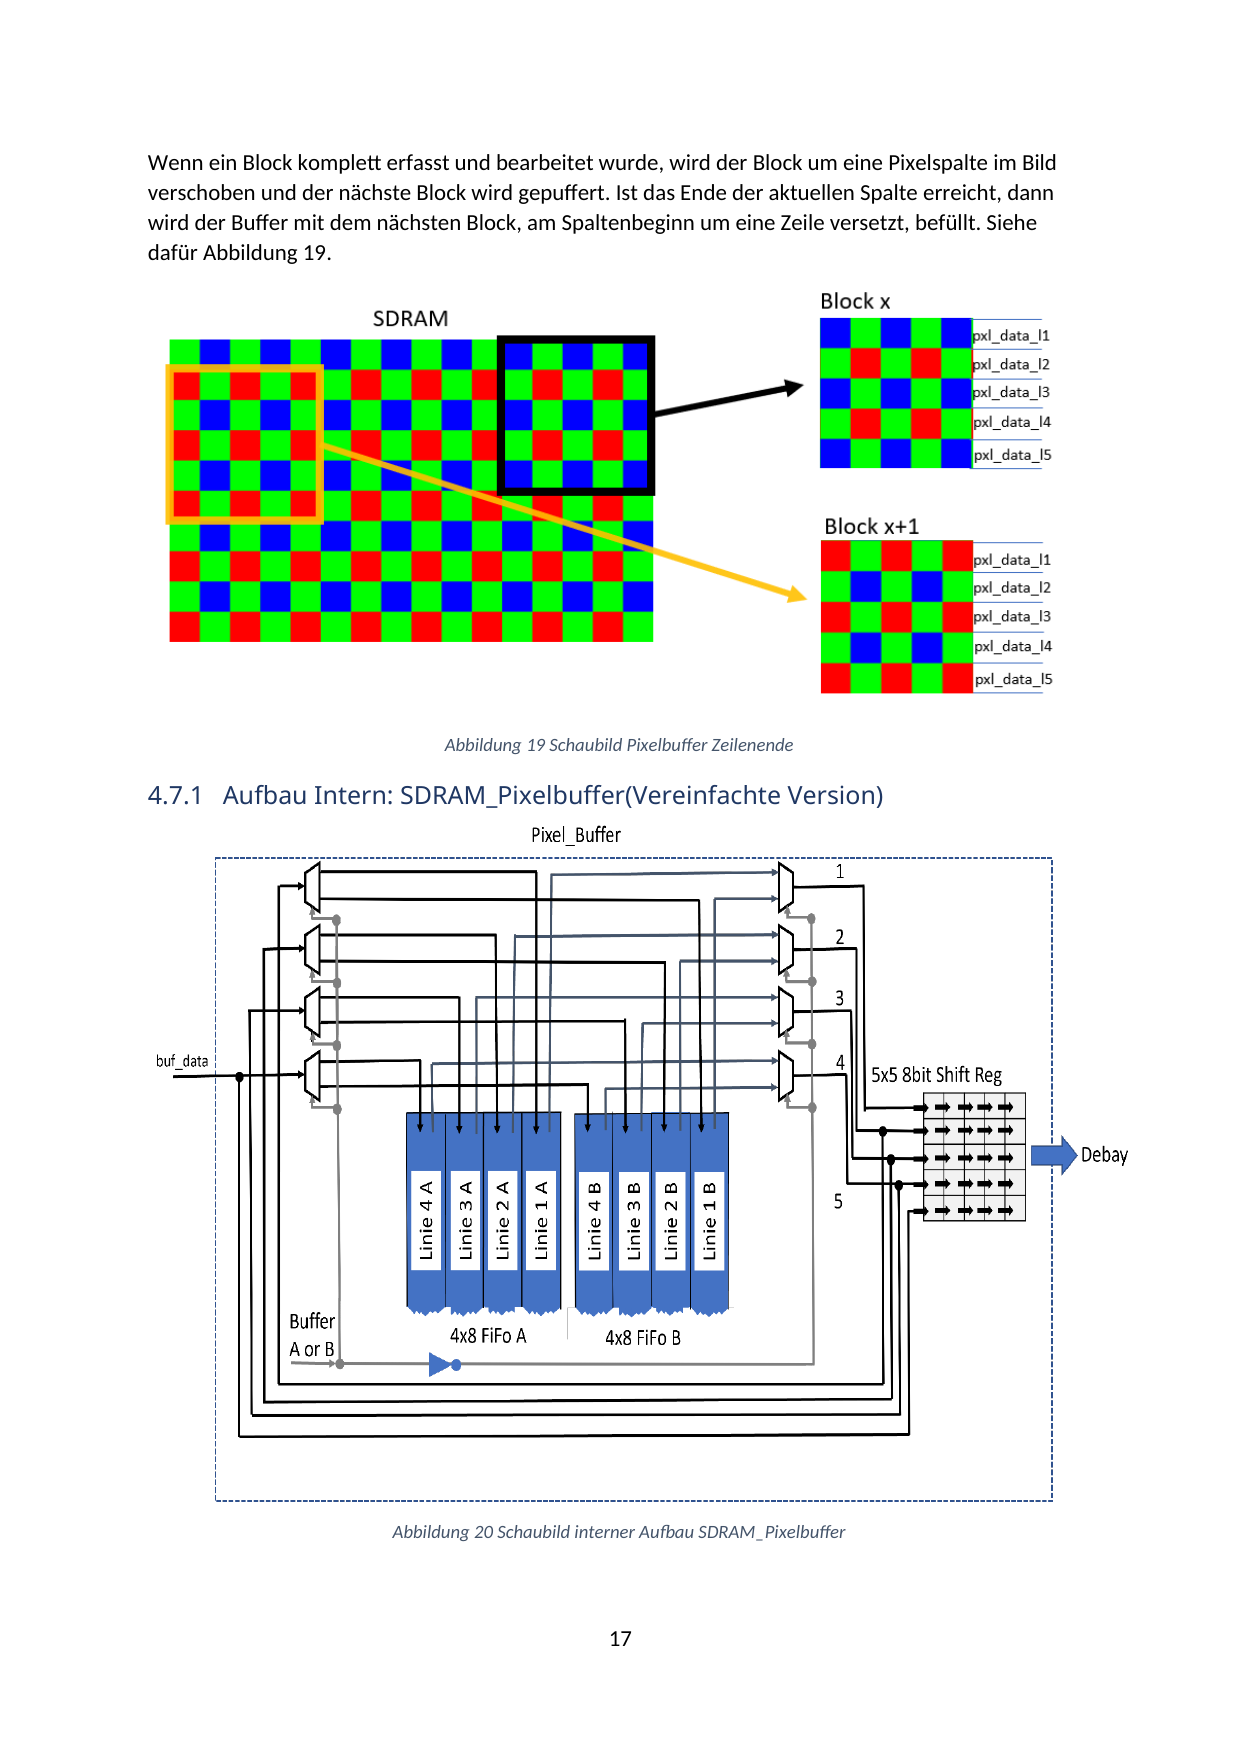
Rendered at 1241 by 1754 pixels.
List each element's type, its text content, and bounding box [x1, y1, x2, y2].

text Abbildung 20 Schaubild interner Aufbau SDRAM_Pixelbuffer [148, 1520, 1093, 1543]
subtitle Aufbau Intern: SDRAM_Pixelbuffer(Vereinfachte Version) [148, 777, 1093, 811]
picture [147, 814, 1139, 1502]
text Wenn ein Block komplett erfasst und bearbeitet wurde, wird der Block um eine Pixelspalte im Bild verschoben und der nächste Block wird gepuffert. Ist das Ende der aktuellen Spalte erreicht, dann wird der Buffer mit dem nächsten Block, am Spaltenbeginn um eine Zeile versetzt, befüllt. Siehe dafür Abbildung 19. [148, 148, 1093, 266]
text Abbildung 19 Schaubild Pixelbuffer Zeilenende [148, 733, 1093, 756]
picture [147, 285, 1071, 715]
